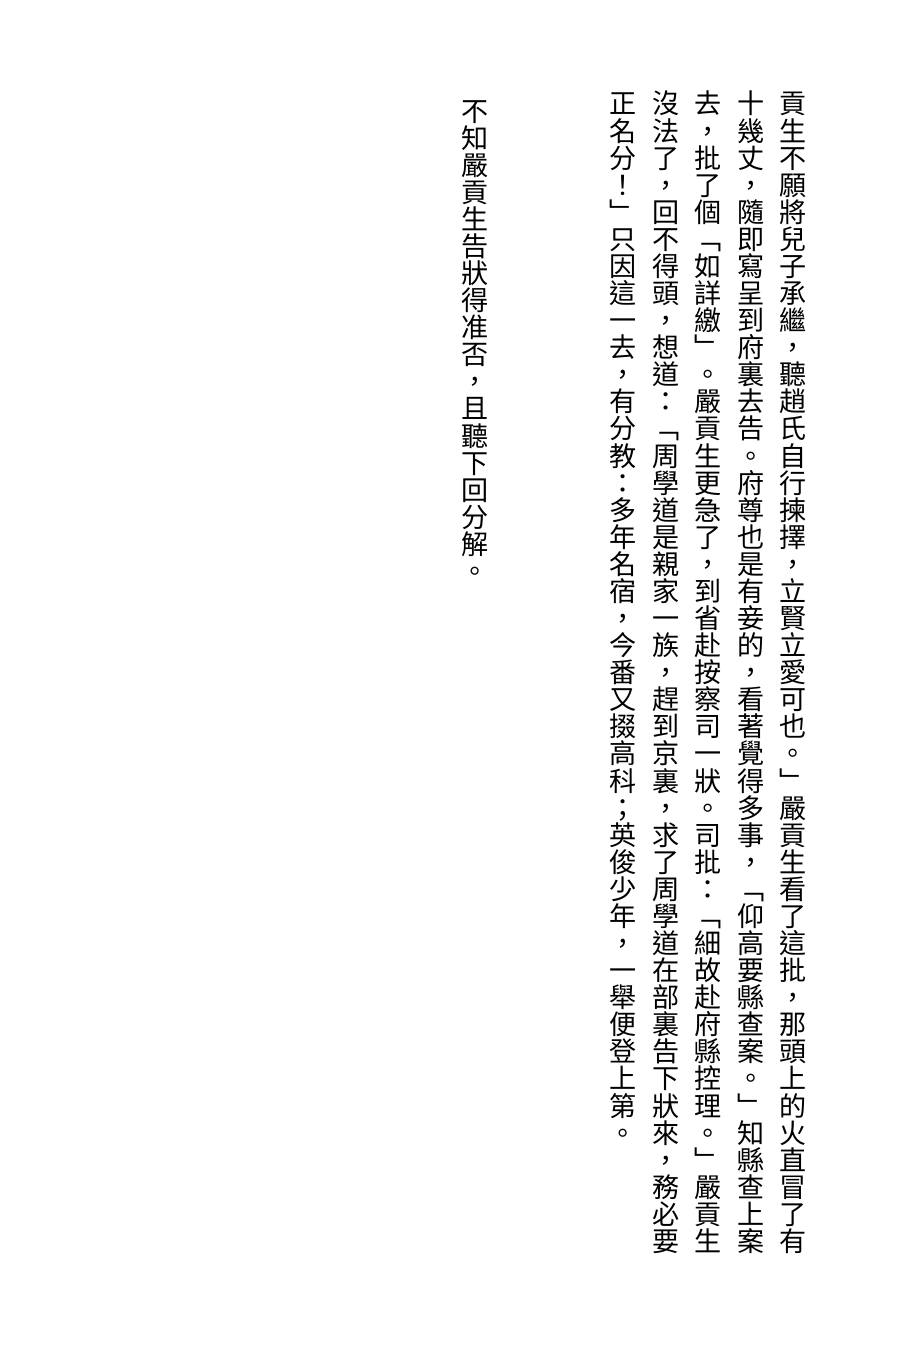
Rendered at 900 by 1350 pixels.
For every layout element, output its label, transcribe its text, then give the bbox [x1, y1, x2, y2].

text 不知嚴貢生告狀得准否，且聽下回分解。 [413, 90, 535, 1260]
